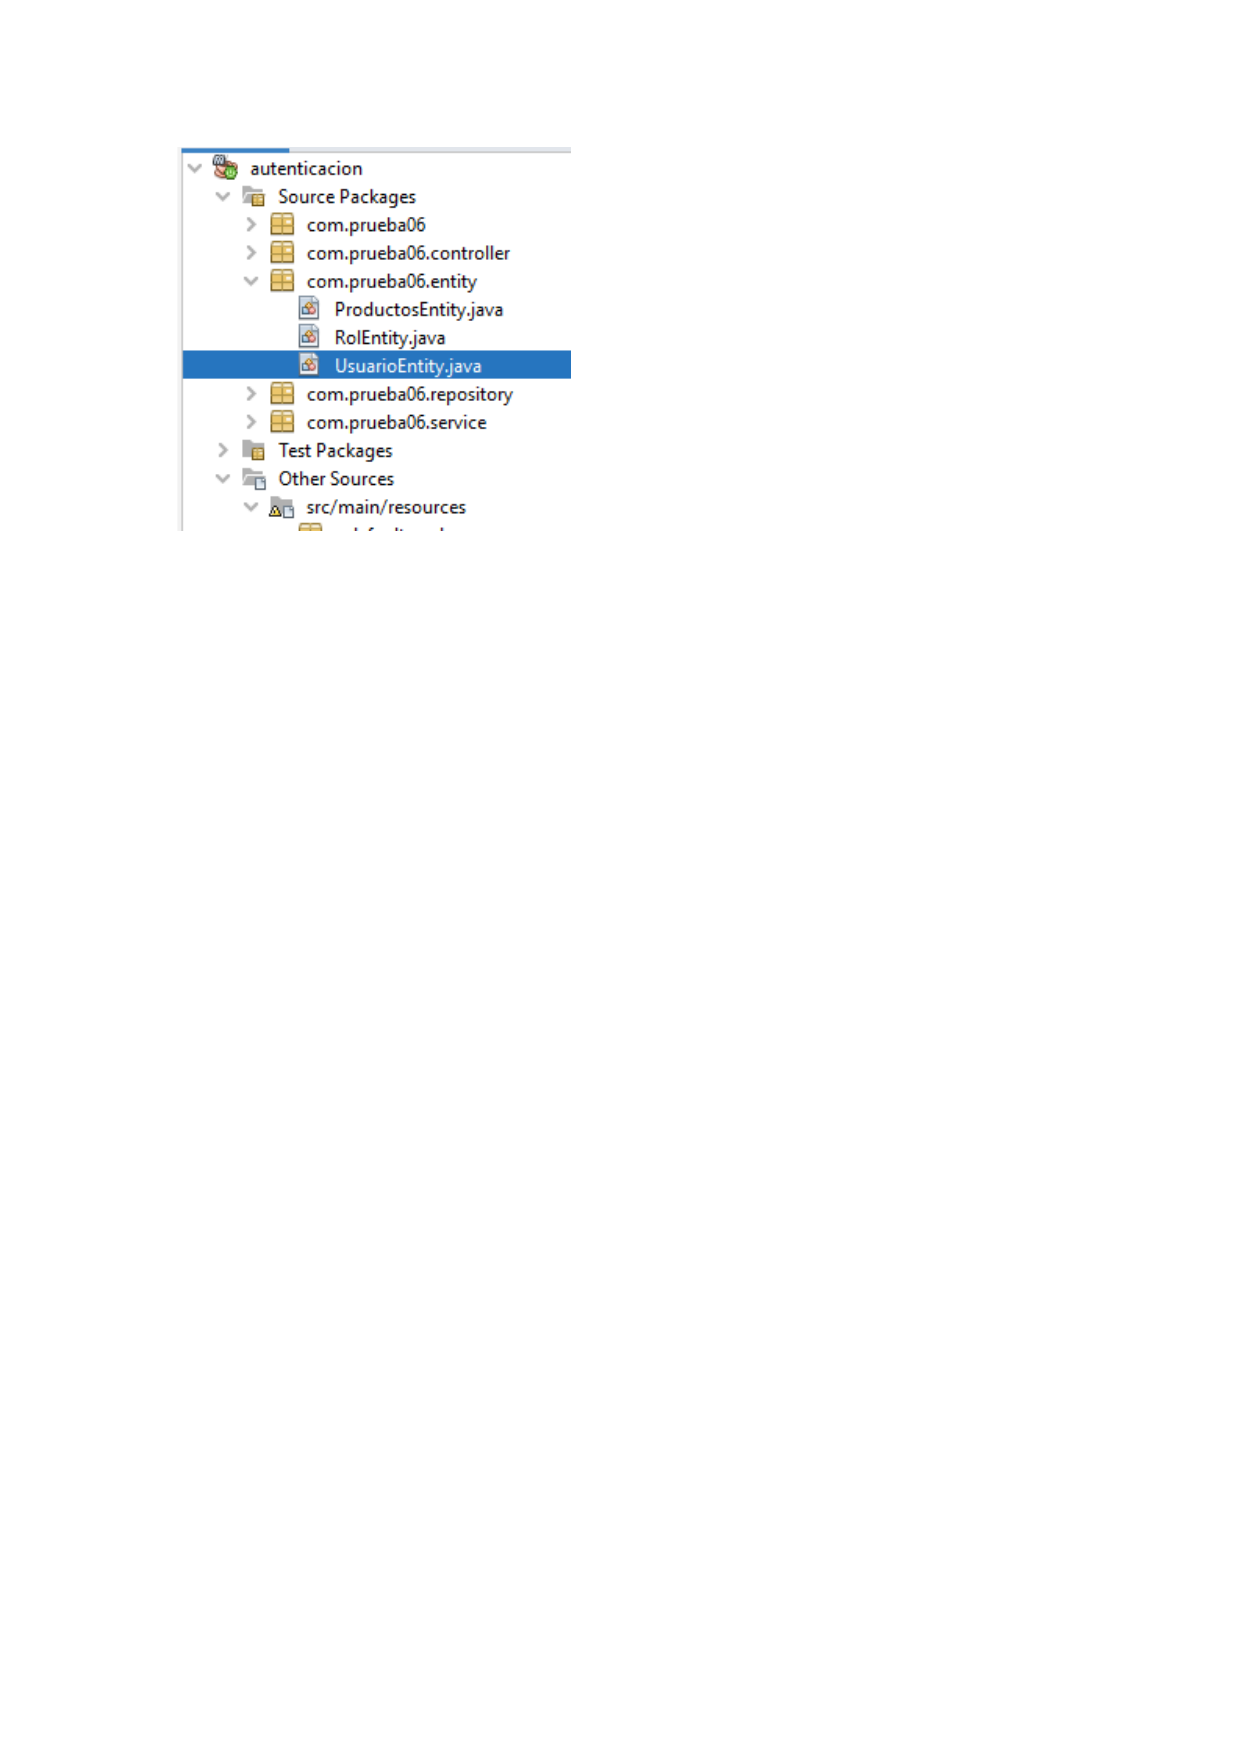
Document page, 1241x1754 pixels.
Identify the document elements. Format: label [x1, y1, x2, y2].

picture [177, 147, 571, 531]
